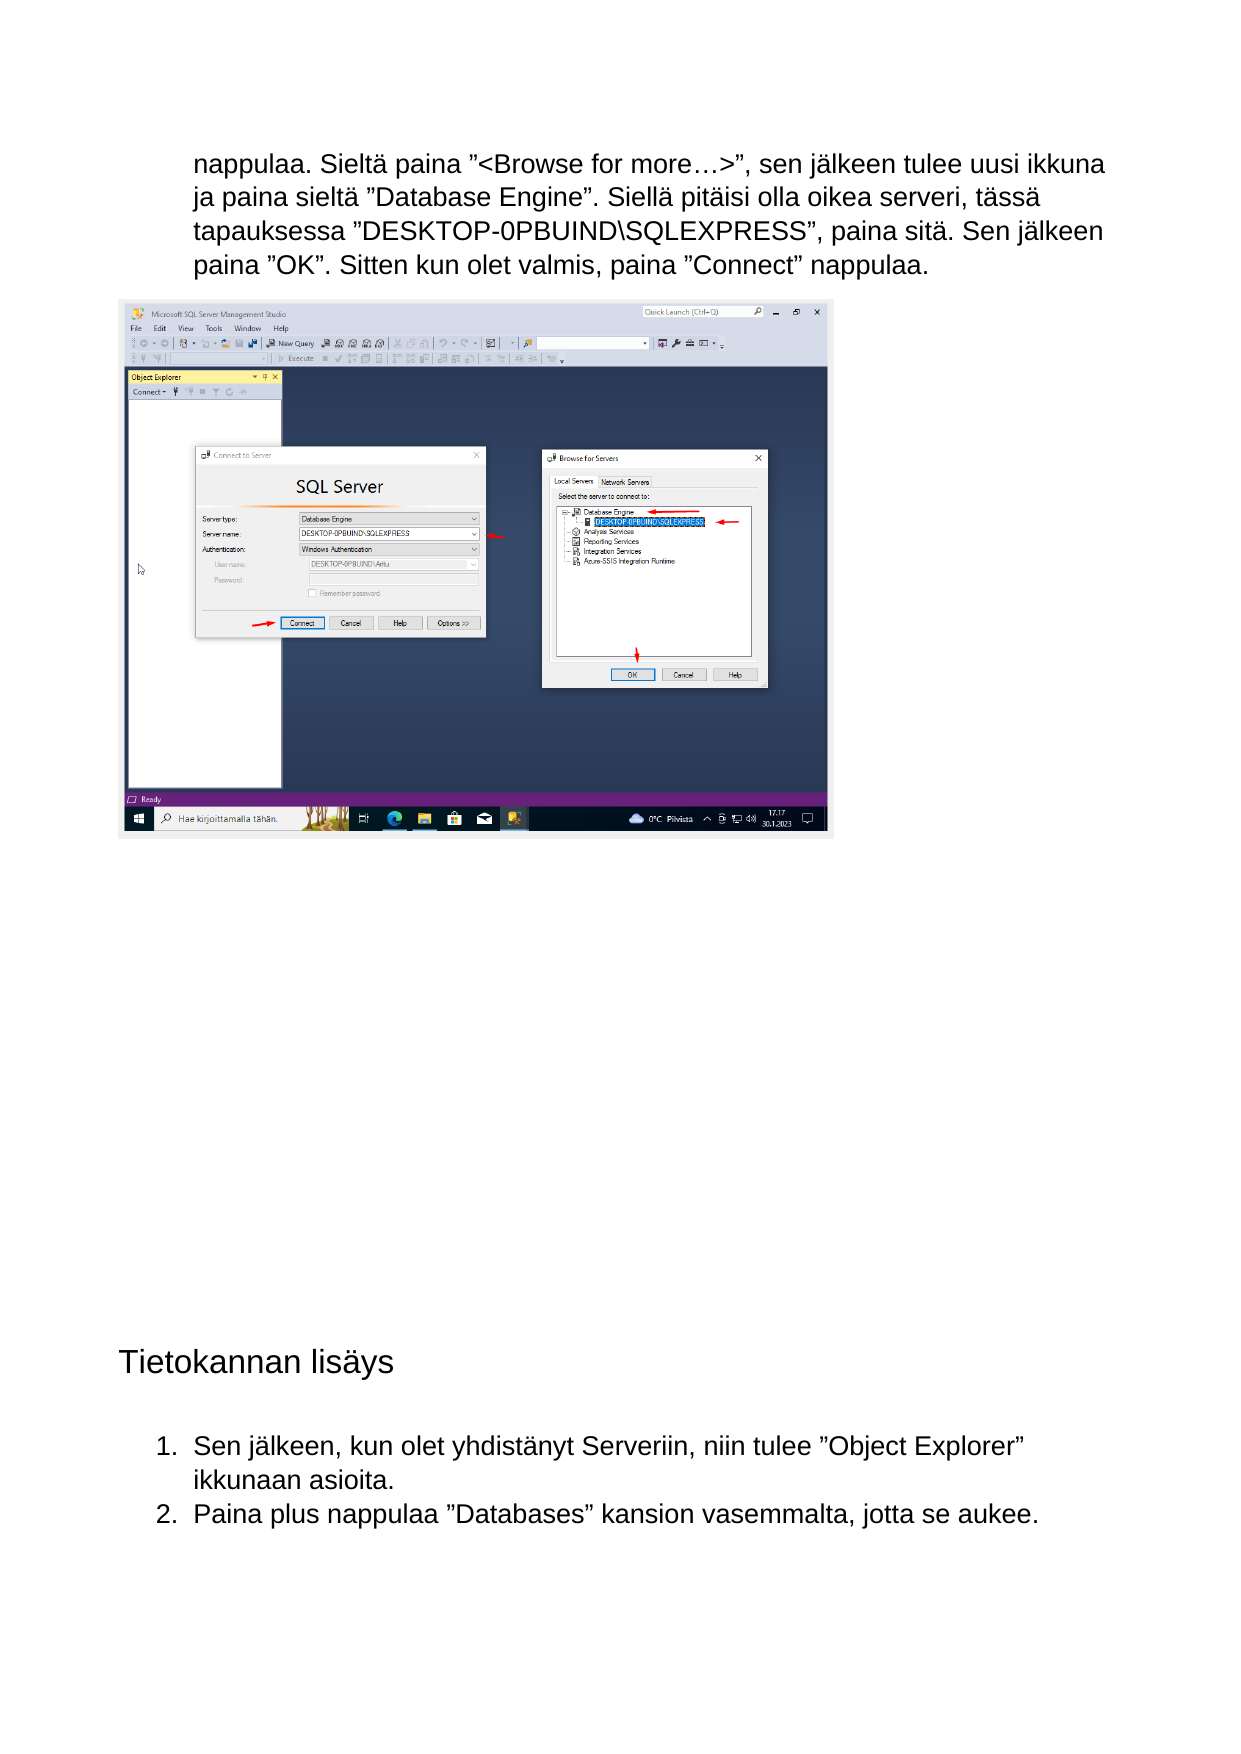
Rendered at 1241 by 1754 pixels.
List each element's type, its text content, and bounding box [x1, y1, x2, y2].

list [156, 148, 1122, 280]
subtitle Tietokannan lisäys [118, 1342, 1122, 1380]
list Sen jälkeen, kun olet yhdistänyt Serveriin, niin tulee ”Object Explorer” ikkunaan asioita. [156, 1430, 1122, 1495]
list Paina plus nappulaa ”Databases” kansion vasemmalta, jotta se aukee. [156, 1498, 1122, 1529]
picture [118, 299, 834, 839]
